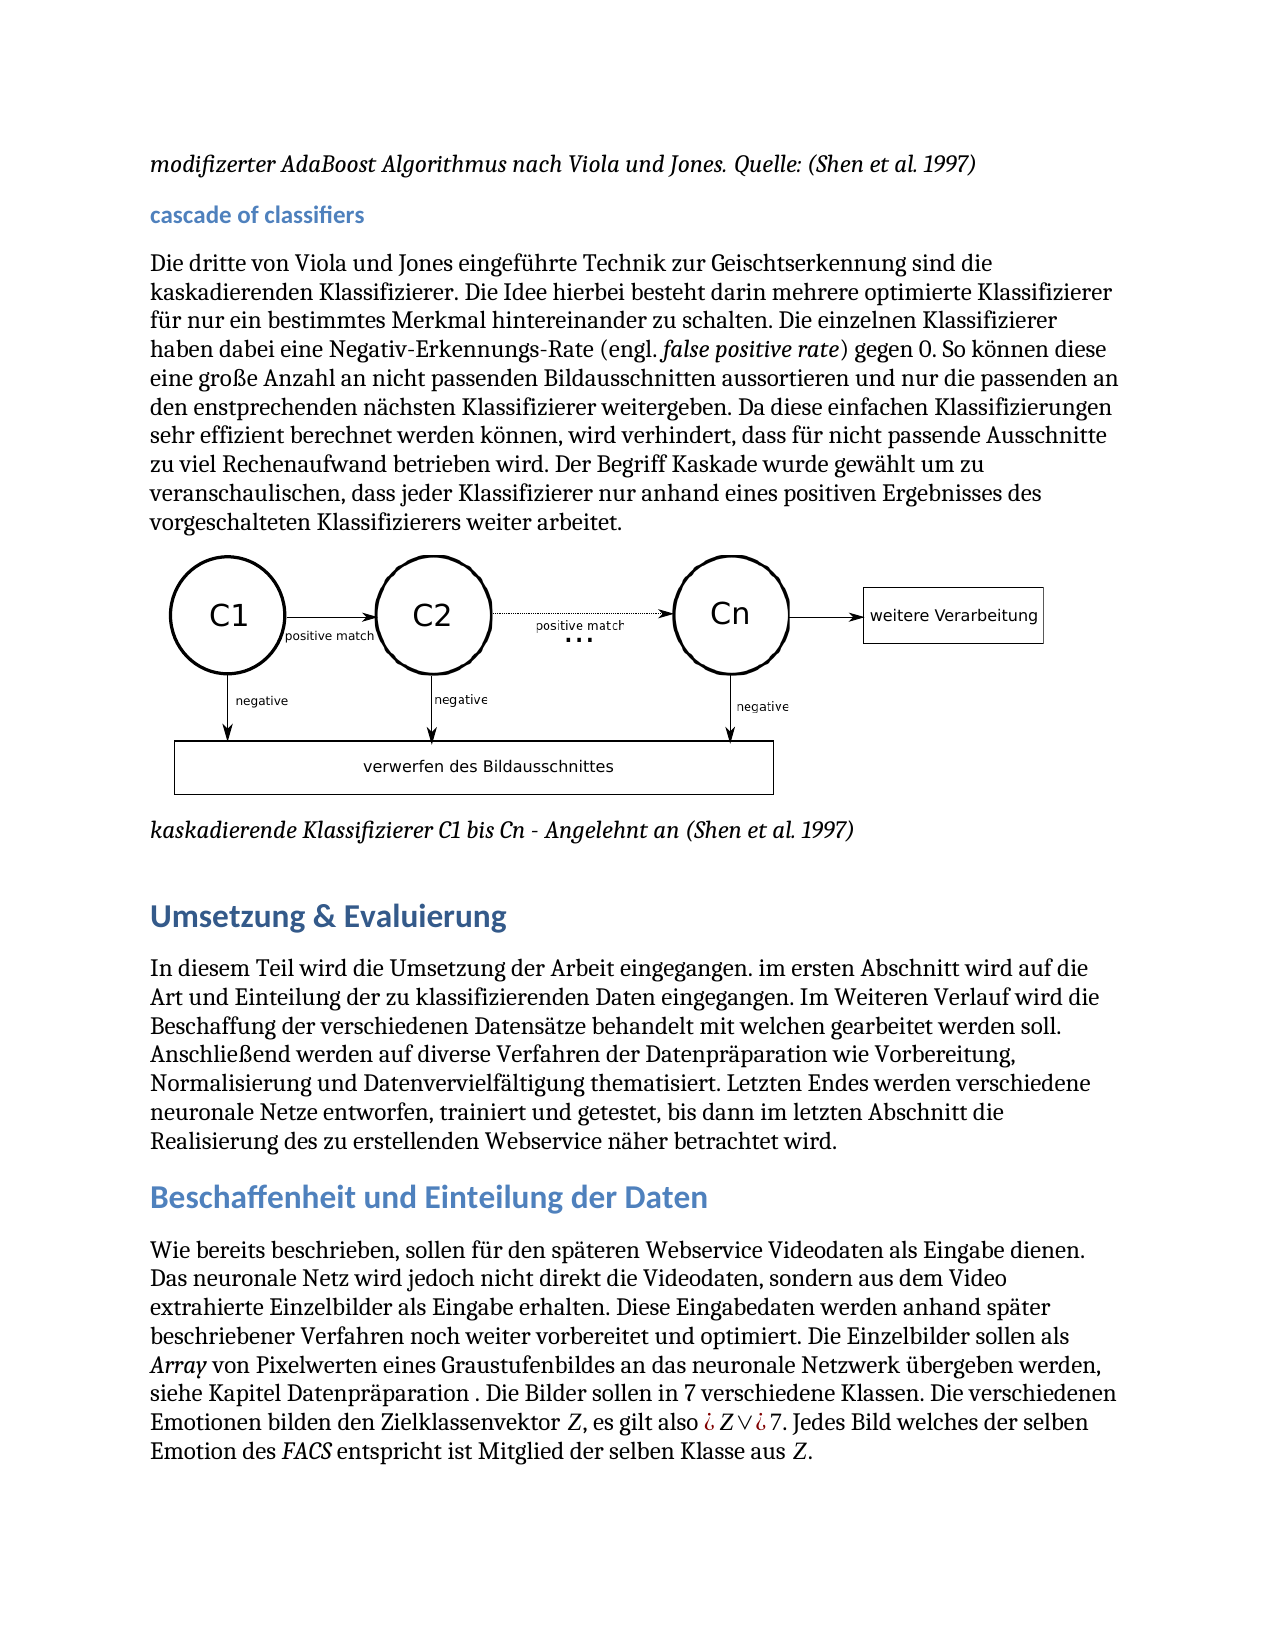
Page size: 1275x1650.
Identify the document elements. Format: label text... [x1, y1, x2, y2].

text Die dritte von Viola und Jones eingeführte Technik zur Geischtserkennung sind die kaskadierenden Klassifizierer. Die Idee hierbei besteht darin mehrere optimierte Klassifizierer für nur ein bestimmtes Merkmal hintereinander zu schalten. Die einzelnen Klassifizierer haben dabei eine Negativ-Erkennungs-Rate (engl. false positive rate) gegen 0. So können diese eine große Anzahl an nicht passenden Bildausschnitten aussortieren und nur die passenden an den enstprechenden nächsten Klassifizierer weitergeben. Da diese einfachen Klassifizierungen sehr effizient berechnet werden können, wird verhindert, dass für nicht passende Ausschnitte zu viel Rechenaufwand betrieben wird. Der Begriff Kaskade wurde gewählt um zu veranschaulischen, dass jeder Klassifizierer nur anhand eines positiven Ergebnisses des vorgeschalteten Klassifizierers weiter arbeitet. [150, 249, 1125, 536]
subtitle Beschaffenheit und Einteilung der Daten [150, 1176, 1125, 1217]
text modifizerter AdaBoost Algorithmus nach Viola und Jones. Quelle: (Shen et al. 1997) [150, 150, 1125, 179]
text In diesem Teil wird die Umsetzung der Arbeit eingegangen. im ersten Abschnitt wird auf die Art und Einteilung der zu klassifizierenden Daten eingegangen. Im Weiteren Verlauf wird die Beschaffung der verschiedenen Datensätze behandelt mit welchen gearbeitet werden soll. Anschließend werden auf diverse Verfahren der Datenpräparation wie Vorbereitung, Normalisierung und Datenvervielfältigung thematisiert. Letzten Endes werden verschiedene neuronale Netze entworfen, trainiert und getestet, bis dann im letzten Abschnitt die Realisierung des zu erstellenden Webservice näher betrachtet wird. [150, 954, 1125, 1155]
text Wie bereits beschrieben, sollen für den späteren Webservice Videodaten als Eingabe dienen. Das neuronale Netz wird jedoch nicht direkt die Videodaten, sondern aus dem Video extrahierte Einzelbilder als Eingabe erhalten. Diese Eingabedaten werden anhand später beschriebener Verfahren noch weiter vorbereitet und optimiert. Die Einzelbilder sollen als Array von Pixelwerten eines Graustufenbildes an das neuronale Netzwerk übergeben werden, siehe Kapitel Datenpräparation . Die Bilder sollen in 7 verschiedene Klassen. Die verschiedenen Emotionen bilden den Zielklassenvektor , es gilt also . Jedes Bild welches der selben Emotion des FACS entspricht ist Mitglied der selben Klasse aus . [150, 1236, 1125, 1466]
subtitle Umsetzung & Evaluierung [150, 894, 1125, 935]
subtitle cascade of classifiers [150, 199, 1125, 230]
text kaskadierende Klassifizierer C1 bis Cn - Angelehnt an (Shen et al. 1997) [150, 816, 1125, 844]
